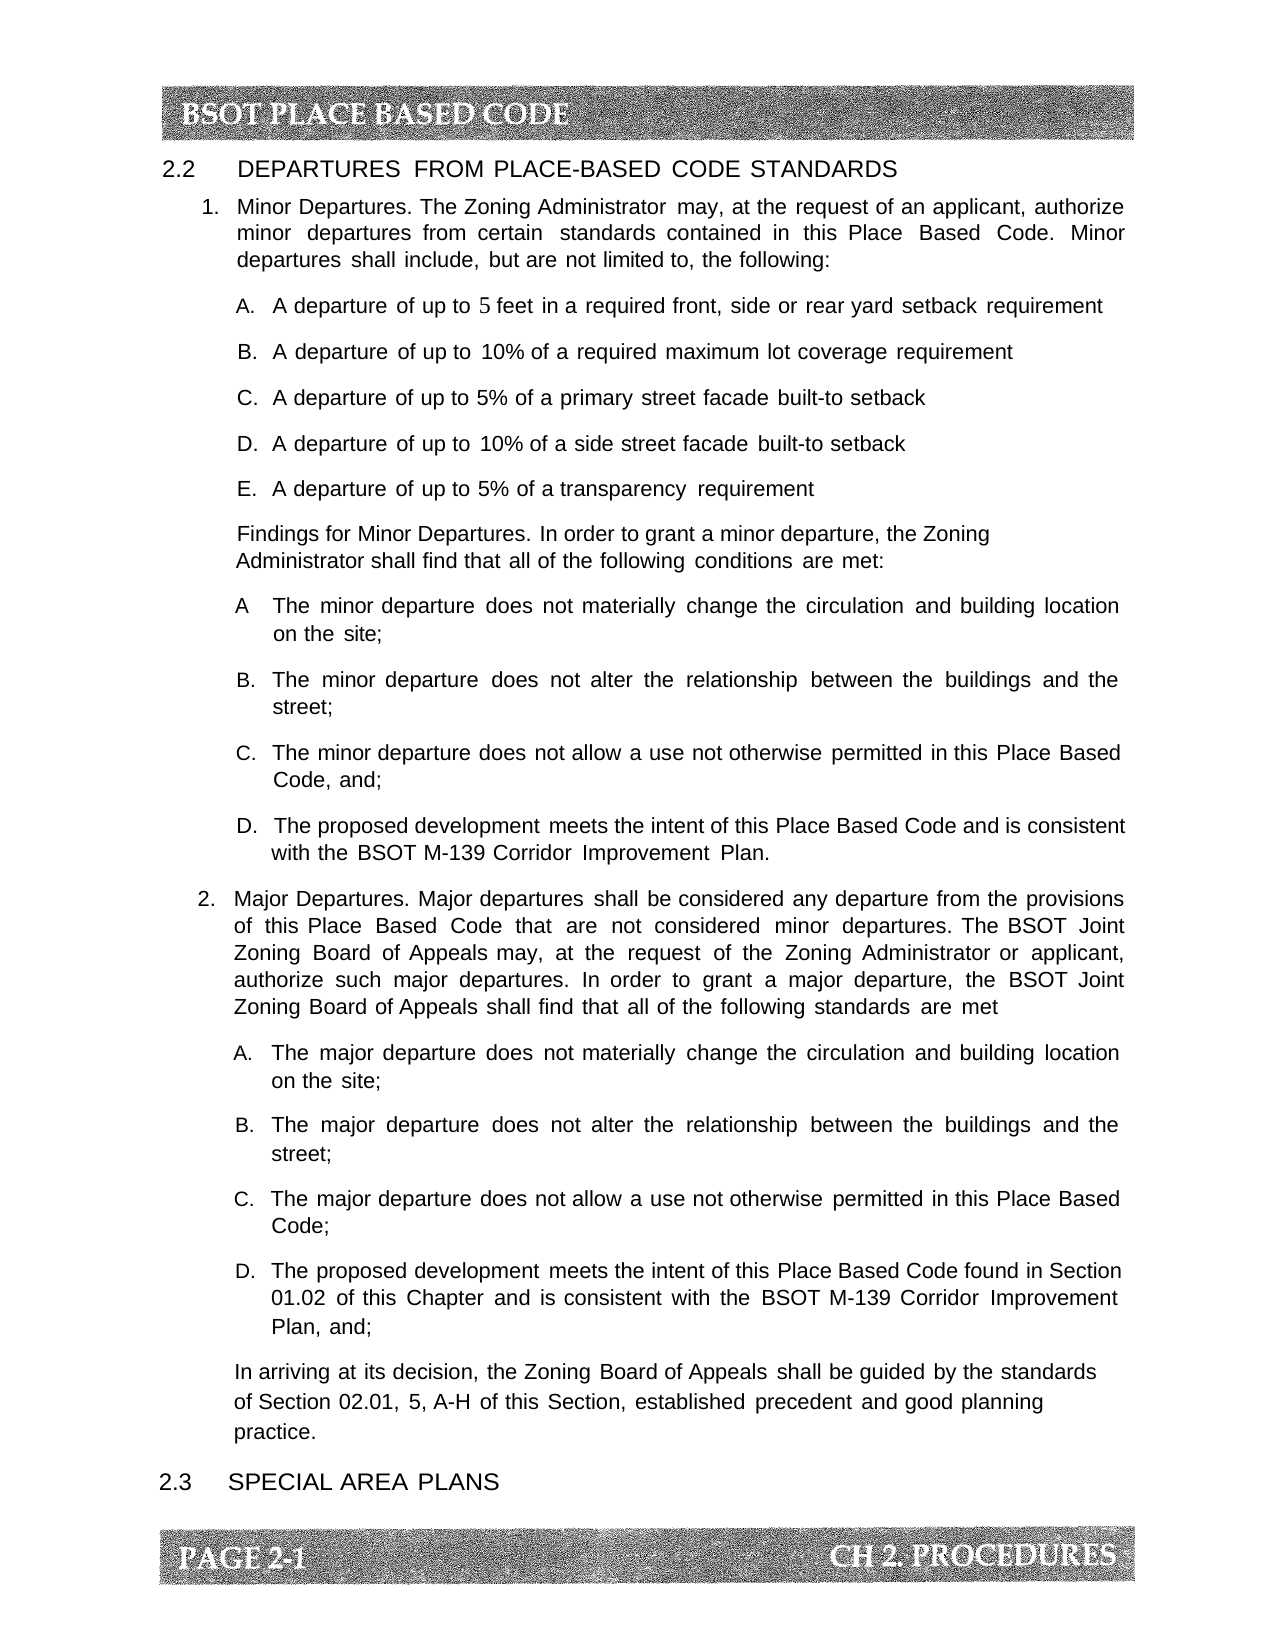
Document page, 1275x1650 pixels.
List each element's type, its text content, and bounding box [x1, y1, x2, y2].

text A The minor departure does not materially change the circulation and building location on the site; [235, 593, 1124, 646]
list A departure of up to 5% of a transparency requirement [237, 476, 1148, 502]
list A departure of up to 5% of a primary street facade built-to setback [237, 385, 1148, 410]
text In arriving at its decision, the Zoning Board of Appeals shall be guided by the standards of Section 02.01, 5, A-H of this Section, established precedent and good planning practice. [234, 1359, 1121, 1444]
list The major departure does not allow a use not otherwise permitted in this Place Based Code; [234, 1186, 1124, 1239]
list The proposed development meets the intent of this Place Based Code found in Section [235, 1258, 1148, 1283]
list Major Departures. Major departures shall be considered any departure from the provisions of this Place Based Code that are not considered minor departures. The BSOT Joint Zoning Board of Appeals may, at the request of the Zoning Administrator or applicant, authorize such major departures. In order to grant a major departure, the BSOT Joint Zoning Board of Appeals shall find that all of the following standards are met [197, 886, 1125, 1019]
list The minor departure does not allow a use not otherwise permitted in this Place Based Code, and; [236, 740, 1124, 792]
subtitle DEPARTURES FROM PLACE-BASED CODE STANDARDS [162, 155, 1148, 183]
subtitle SPECIAL AREA PLANS [158, 1467, 1148, 1495]
list A departure of up to 10% of a required maximum lot coverage requirement [237, 339, 1148, 364]
list A departure of up to 10% of a side street facade built-to setback [237, 431, 1148, 456]
text 01.02 of this Chapter and is consistent with the BSOT M-139 Corridor Improvement Plan, and; [271, 1285, 1148, 1339]
picture [158, 1525, 1135, 1586]
list Minor Departures. The Zoning Administrator may, at the request of an applicant, authorize minor departures from certain standards contained in this Place Based Code. Minor departures shall include, but are not limited to, the following: [201, 194, 1125, 272]
picture [161, 83, 1136, 142]
list The major departure does not materially change the circulation and building location on the site; [233, 1040, 1124, 1093]
text Findings for Minor Departures. In order to grant a minor departure, the Zoning Administrator shall find that all of the following conditions are met: [236, 521, 1120, 573]
list The major departure does not alter the relationship between the buildings and the street; [235, 1112, 1124, 1166]
text D. The proposed development meets the intent of this Place Based Code and is consistent with the BSOT M-139 Corridor Improvement Plan. [236, 813, 1148, 865]
list The minor departure does not alter the relationship between the buildings and the street; [236, 667, 1121, 719]
list A departure of up to 5 feet in a required front, side or rear yard setback requirement [236, 291, 1148, 318]
